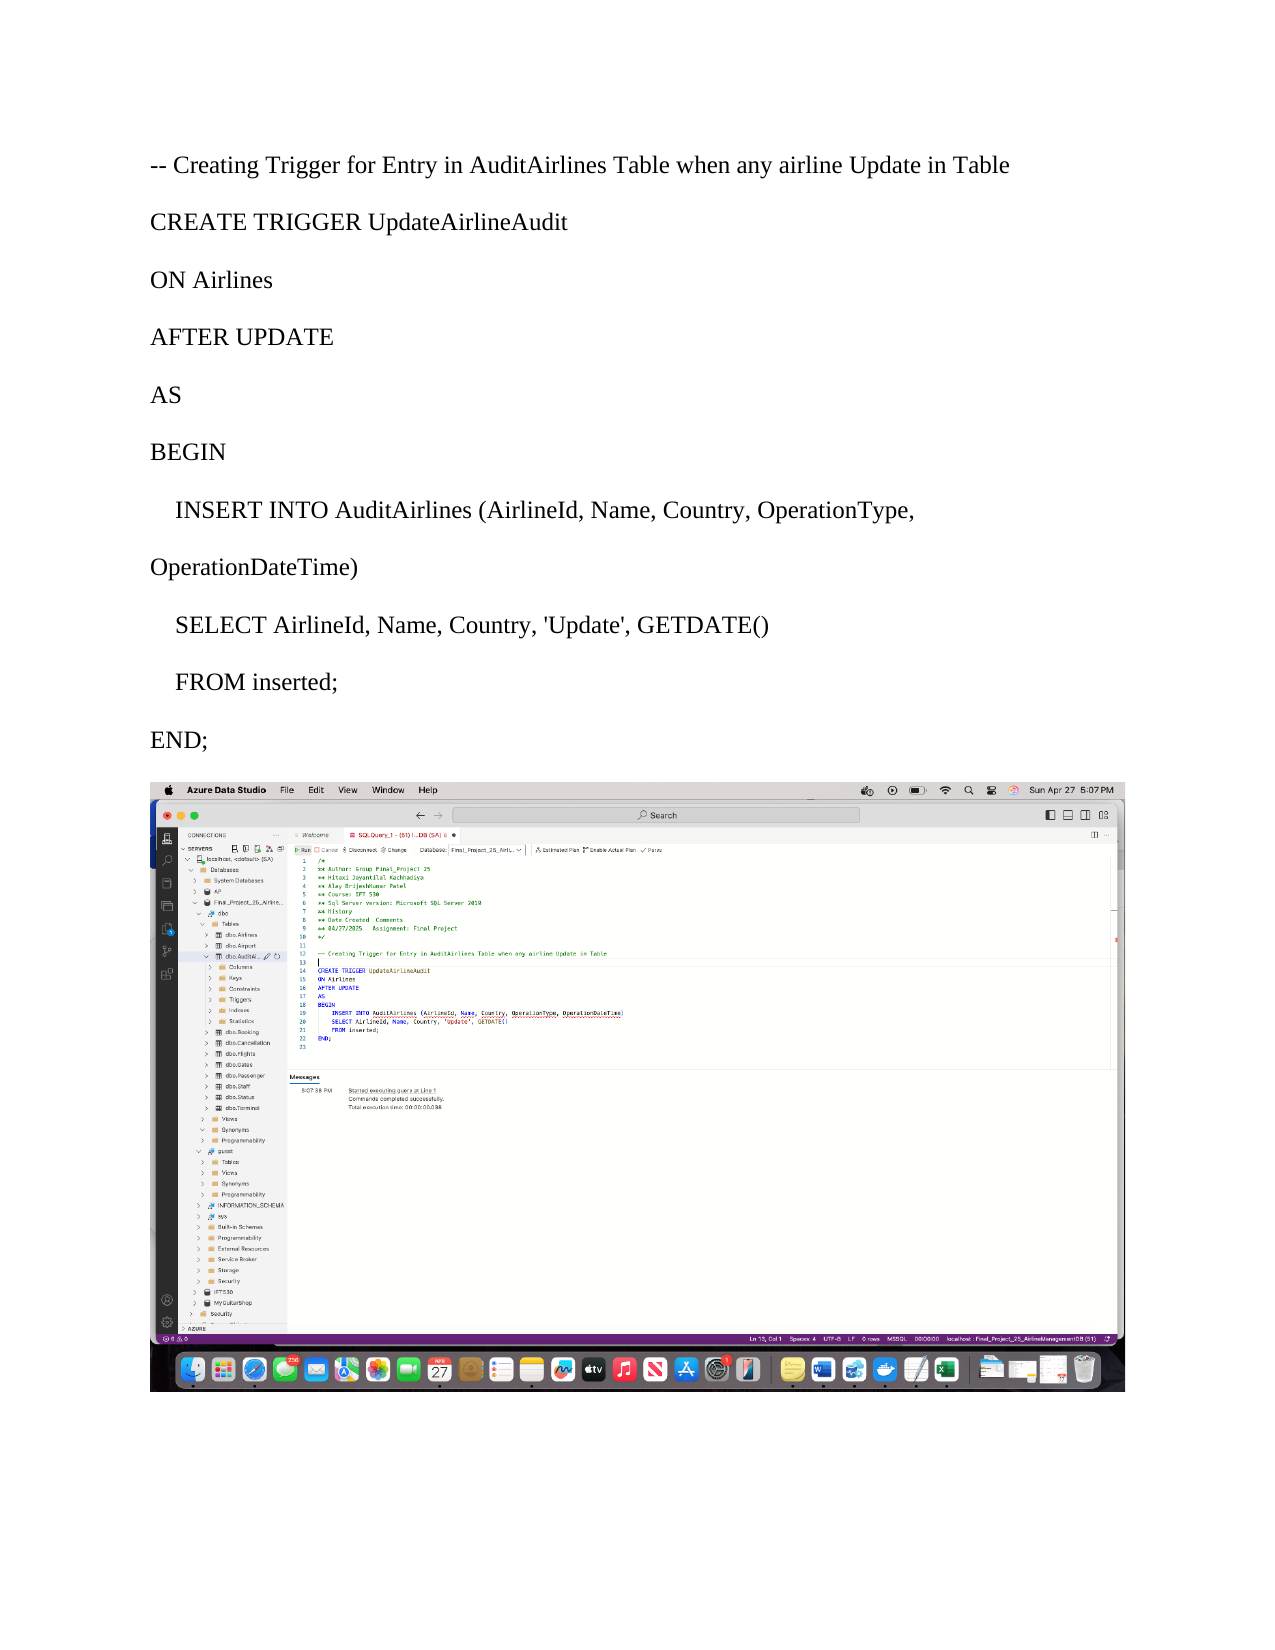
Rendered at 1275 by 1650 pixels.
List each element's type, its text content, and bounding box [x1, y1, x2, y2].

list AFTER UPDATE [150, 322, 1125, 351]
list AS [150, 380, 1125, 409]
picture [150, 782, 1125, 1392]
list ON Airlines [150, 265, 1125, 294]
list BEGIN [150, 437, 1125, 466]
list INSERT INTO AuditAirlines (AirlineId, Name, Country, OperationType, OperationDateTime) [150, 495, 1125, 581]
list -- Creating Trigger for Entry in AuditAirlines Table when any airline Update in Table [150, 150, 1125, 179]
list CREATE TRIGGER UpdateAirlineAudit [150, 207, 1125, 236]
list SELECT AirlineId, Name, Country, 'Update', GETDATE() [150, 610, 1125, 639]
list FROM inserted; [150, 667, 1125, 696]
list END; [150, 725, 1125, 754]
